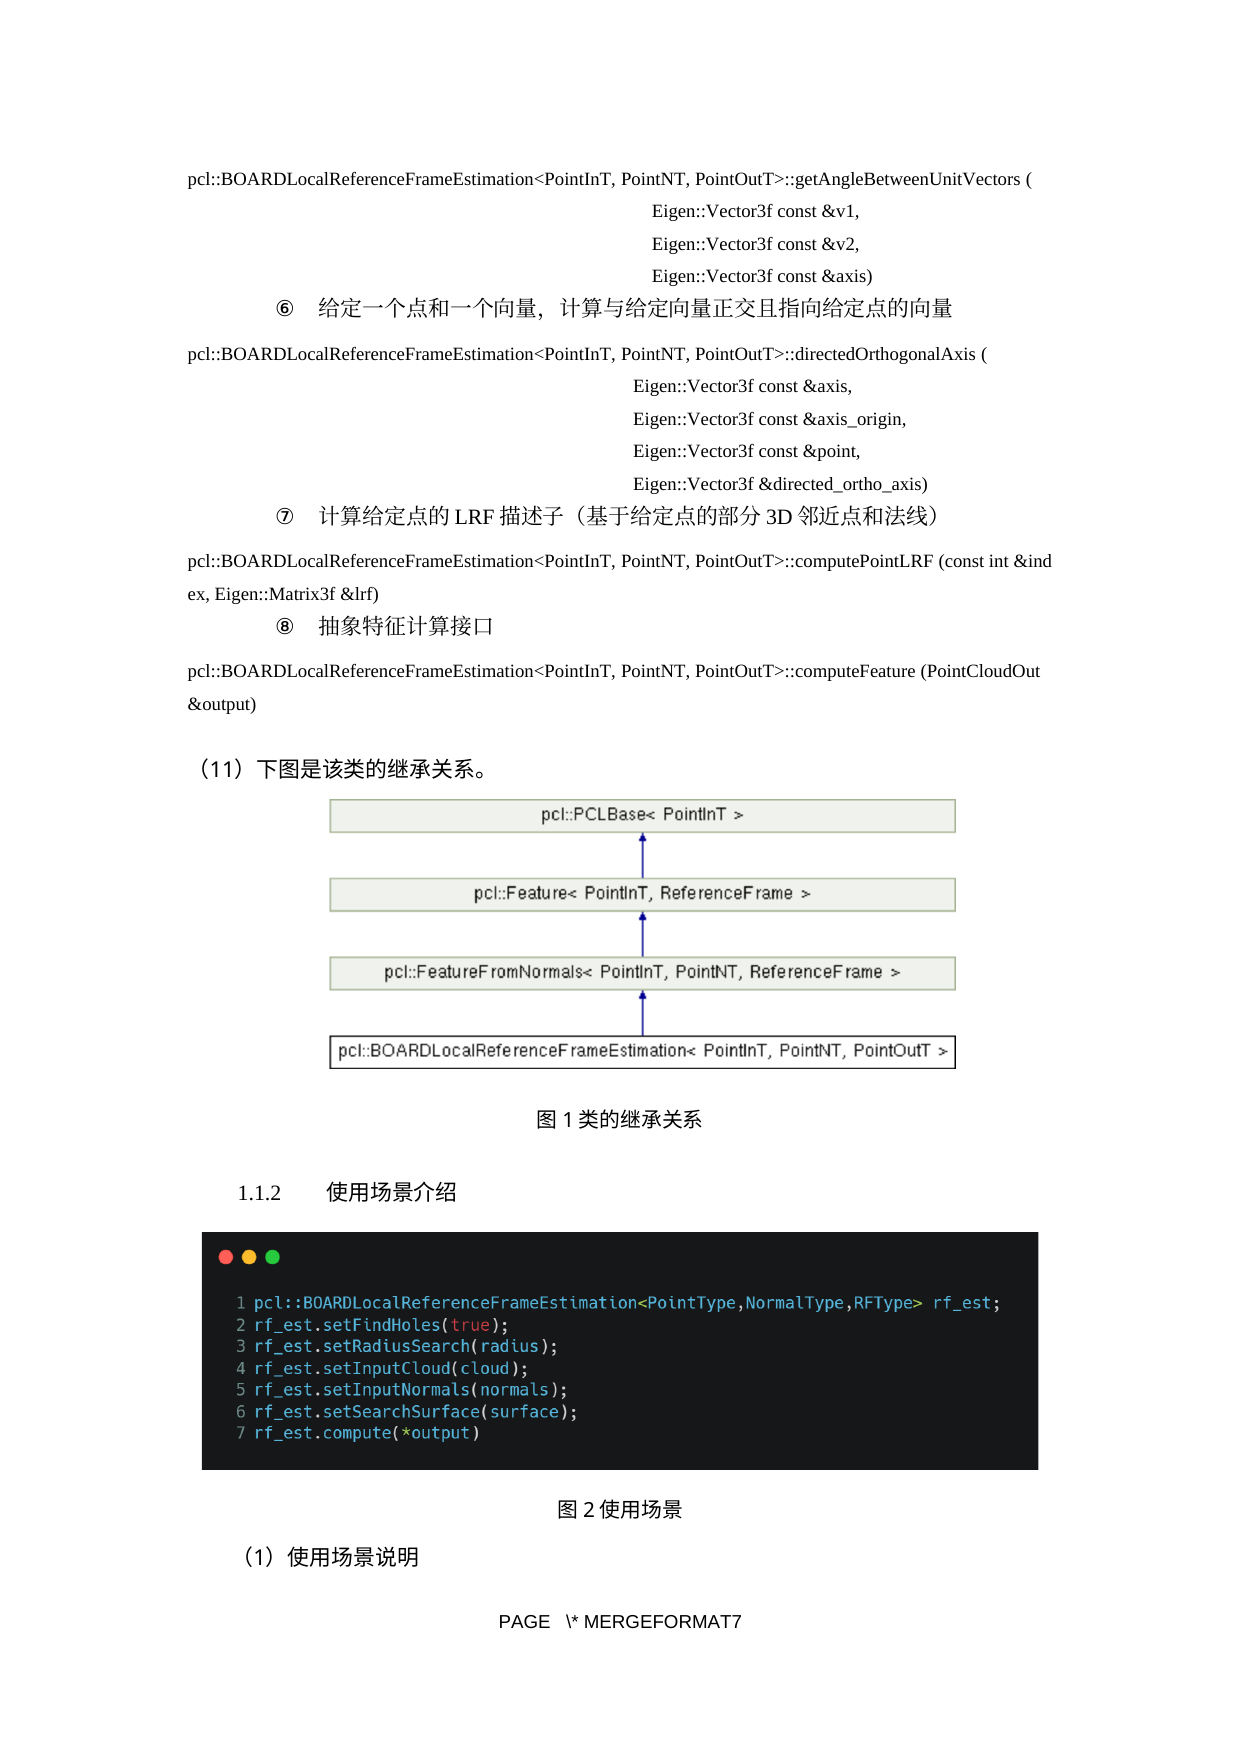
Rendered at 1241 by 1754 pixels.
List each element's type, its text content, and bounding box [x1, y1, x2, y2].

list 下图是该类的继承关系。 [187, 752, 1053, 784]
text Eigen::Vector3f const &v2, [187, 227, 1053, 259]
picture [201, 1232, 1039, 1470]
text pcl::BOARDLocalReferenceFrameEstimation<PointInT, PointNT, PointOutT>::directedOrthogonalAxis ( [187, 337, 1053, 369]
text pcl::BOARDLocalReferenceFrameEstimation<PointInT, PointNT, PointOutT>::getAngleBetweenUnitVectors ( [187, 162, 1053, 194]
text （1）使用场景说明 [187, 1540, 1053, 1572]
text Eigen::Vector3f const &axis_origin, [187, 402, 1053, 434]
text Eigen::Vector3f const &v1, [187, 194, 1053, 227]
text pcl::BOARDLocalReferenceFrameEstimation<PointInT, PointNT, PointOutT>::computeFeature (PointCloudOut &output) [187, 654, 1053, 719]
text pcl::BOARDLocalReferenceFrameEstimation<PointInT, PointNT, PointOutT>::computePointLRF (const int &index, Eigen::Matrix3f &lrf) [187, 544, 1053, 609]
picture [325, 797, 959, 1073]
text 图 1 类的继承关系 [187, 1102, 1053, 1134]
text Eigen::Vector3f const &axis) [187, 259, 1053, 292]
list 抽象特征计算接口 [231, 609, 1053, 642]
list 计算给定点的LRF描述子（基于给定点的部分3D邻近点和法线） [231, 499, 1053, 532]
text Eigen::Vector3f &directed_ortho_axis) [187, 467, 1053, 499]
list 给定一个点和一个向量，计算与给定向量正交且指向给定点的向量 [231, 292, 1053, 324]
text Eigen::Vector3f const &axis, [187, 369, 1053, 402]
text 图 2 使用场景 [187, 1492, 1053, 1524]
subtitle 使用场景介绍 [237, 1174, 1053, 1207]
text Eigen::Vector3f const &point, [187, 434, 1053, 467]
